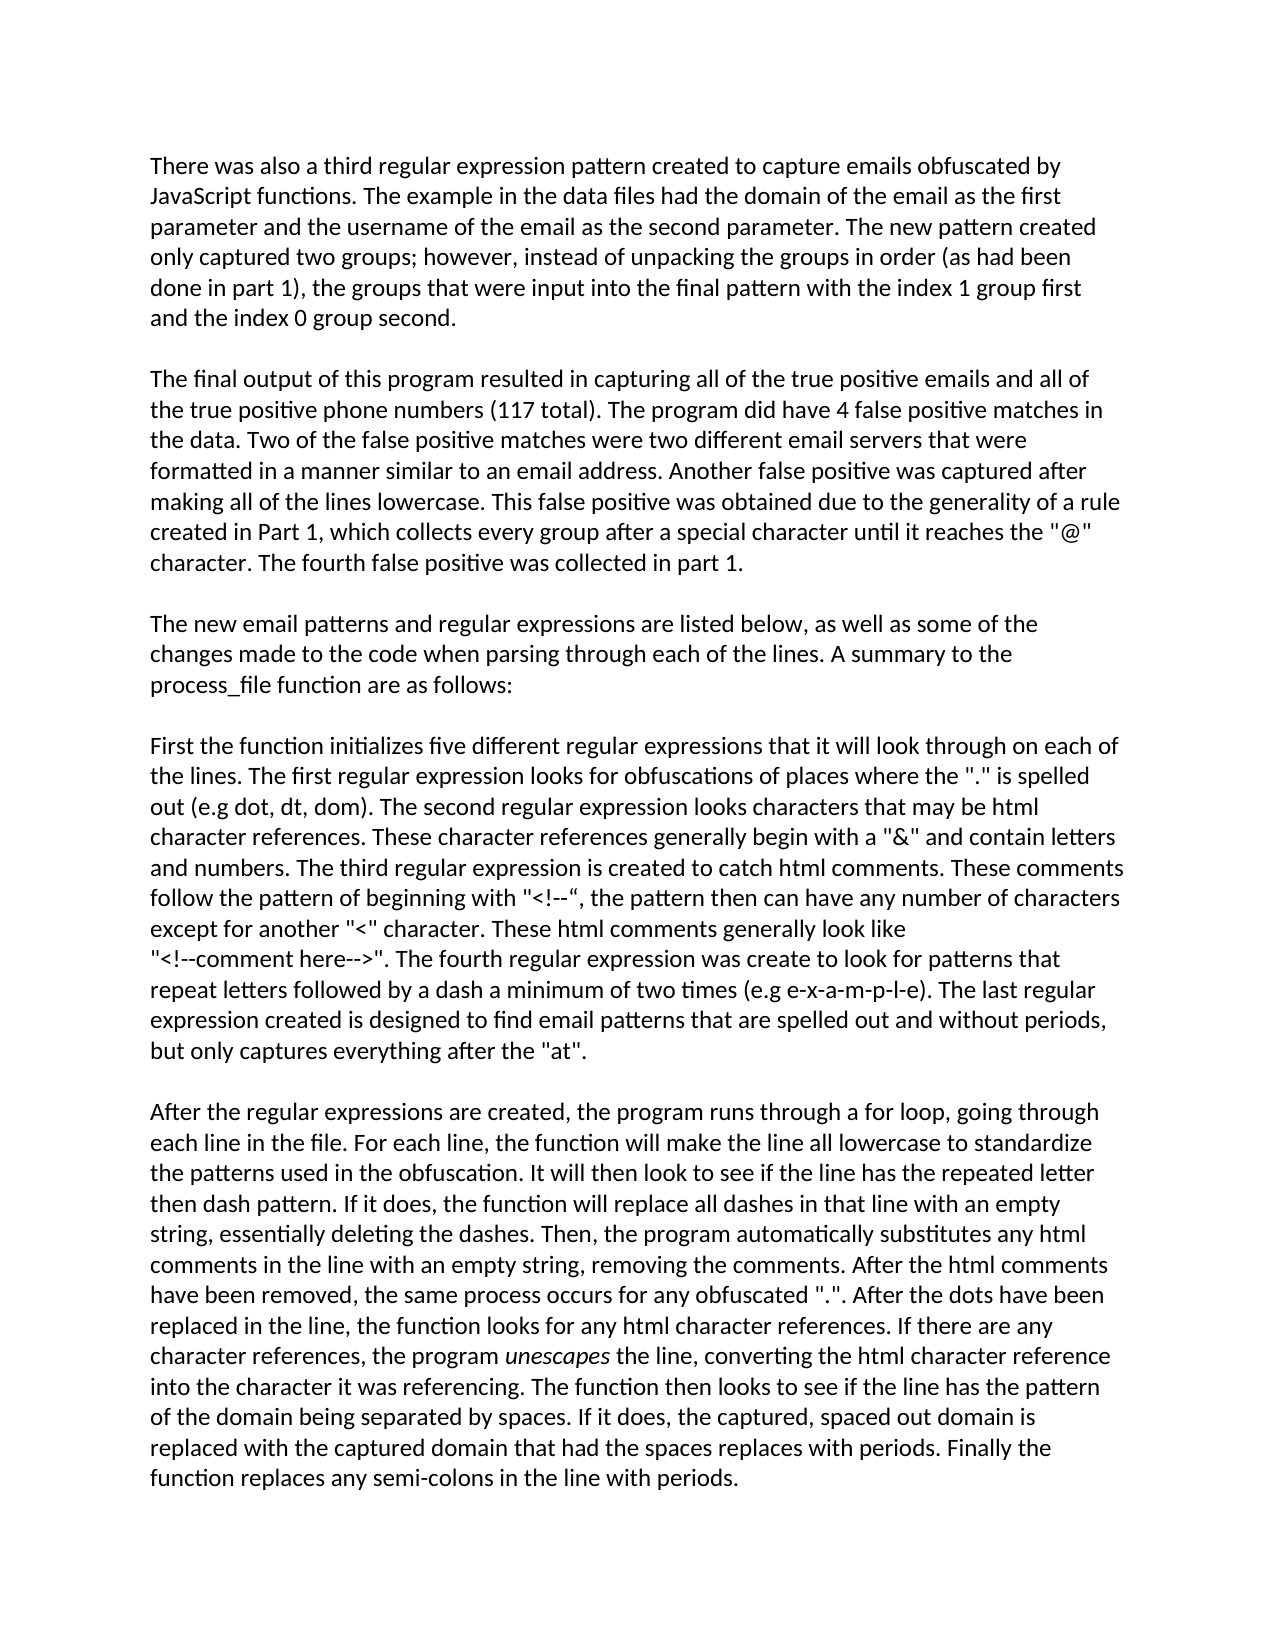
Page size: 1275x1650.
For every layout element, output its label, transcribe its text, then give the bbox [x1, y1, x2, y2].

text After the regular expressions are created, the program runs through a for loop, going through each line in the file. For each line, the function will make the line all lowercase to standardize the patterns used in the obfuscation. It will then look to see if the line has the repeated letter then dash pattern. If it does, the function will replace all dashes in that line with an empty string, essentially deleting the dashes. Then, the program automatically substitutes any html comments in the line with an empty string, removing the comments. After the html comments have been removed, the same process occurs for any obfuscated ".". After the dots have been replaced in the line, the function looks for any html character references. If there are any character references, the program unescapes the line, converting the html character reference into the character it was referencing. The function then looks to see if the line has the pattern of the domain being separated by spaces. If it does, the captured, spaced out domain is replaced with the captured domain that had the spaces replaces with periods. Finally the function replaces any semi-colons in the line with periods. [150, 1096, 1125, 1493]
text The final output of this program resulted in capturing all of the true positive emails and all of the true positive phone numbers (117 total). The program did have 4 false positive matches in the data. Two of the false positive matches were two different email servers that were formatted in a manner similar to an email address. Another false positive was captured after making all of the lines lowercase. This false positive was obtained due to the generality of a rule created in Part 1, which collects every group after a special character until it reaches the "@" character. The fourth false positive was collected in part 1. [150, 364, 1125, 577]
text First the function initializes five different regular expressions that it will look through on each of the lines. The first regular expression looks for obfuscations of places where the "." is spelled out (e.g dot, dt, dom). The second regular expression looks characters that may be html character references. These character references generally begin with a "&" and contain letters and numbers. The third regular expression is created to catch html comments. These comments follow the pattern of beginning with "<!--“, the pattern then can have any number of characters except for another "<" character. These html comments generally look like [150, 730, 1125, 943]
text "<!--comment here-->". The fourth regular expression was create to look for patterns that repeat letters followed by a dash a minimum of two times (e.g e-x-a-m-p-l-e). The last regular expression created is designed to find email patterns that are spelled out and without periods, but only captures everything after the "at". [150, 943, 1125, 1066]
text The new email patterns and regular expressions are listed below, as well as some of the changes made to the code when parsing through each of the lines. A summary to the process_file function are as follows: [150, 608, 1125, 699]
text There was also a third regular expression pattern created to capture emails obfuscated by JavaScript functions. The example in the data files had the domain of the email as the first parameter and the username of the email as the second parameter. The new pattern created only captured two groups; however, instead of unpacking the groups in order (as had been done in part 1), the groups that were input into the final pattern with the index 1 group first and the index 0 group second. [150, 150, 1125, 333]
